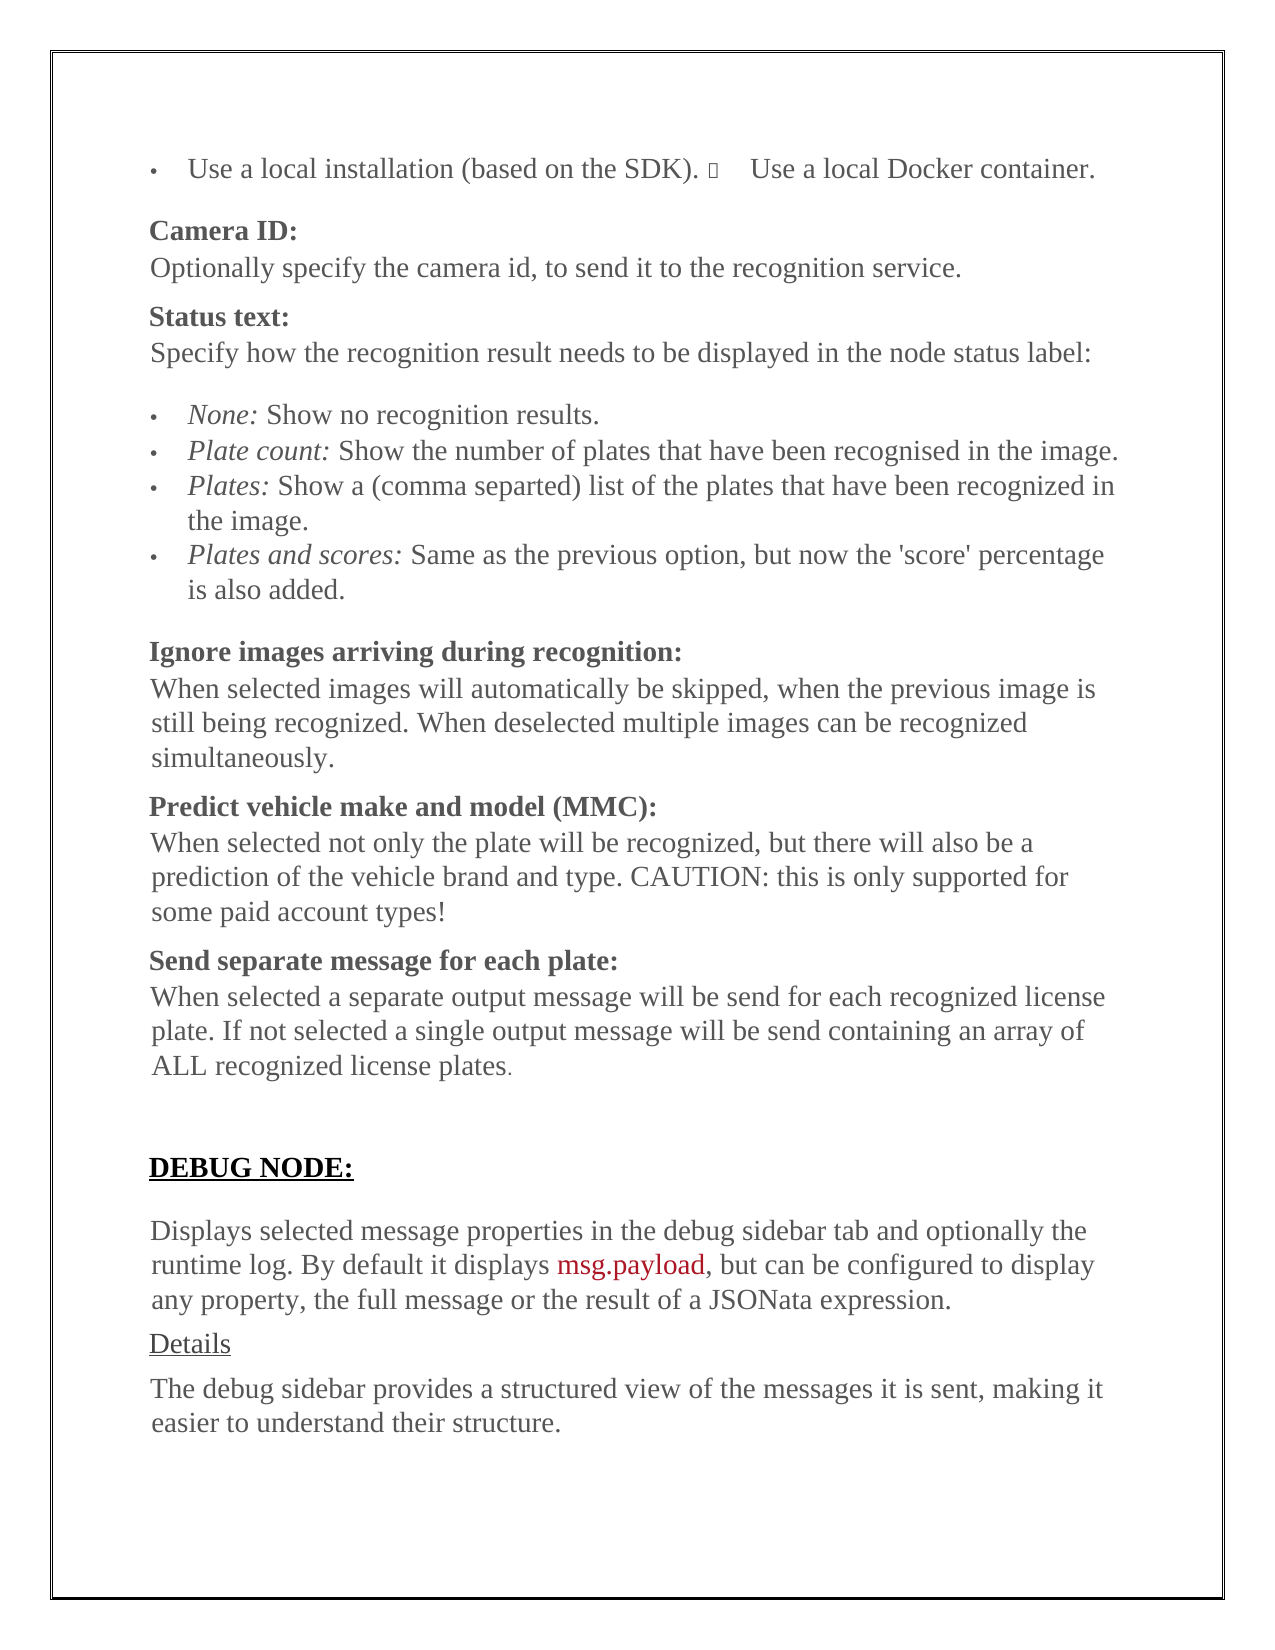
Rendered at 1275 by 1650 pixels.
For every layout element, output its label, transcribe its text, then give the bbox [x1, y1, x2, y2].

text Send separate message for each plate: [148, 943, 1211, 976]
text Camera ID: [148, 213, 1211, 247]
text Displays selected message properties in the debug sidebar tab and optionally the runtime log. By default it displays msg.payload, but can be configured to display any property, the full message or the result of a JSONata expression. [150, 1213, 1128, 1316]
text When selected not only the plate will be recognized, but there will also be a prediction of the vehicle brand and type. CAUTION: this is only supported for some paid account types! [150, 825, 1128, 927]
list None: Show no recognition results. [150, 397, 1128, 431]
text Specify how the recognition result needs to be displayed in the node status label: [150, 335, 1128, 368]
text When selected images will automatically be skipped, when the previous image is still being recognized. When deselected multiple images can be recognized simultaneously. [150, 671, 1128, 773]
text When selected a separate output message will be send for each recognized license plate. If not selected a single output message will be send containing an array of ALL recognized license plates. [150, 979, 1128, 1081]
text Ignore images arriving during recognition: [148, 634, 1211, 668]
text Optionally specify the camera id, to send it to the recognition service. [150, 250, 1128, 283]
list Plates and scores: Same as the previous option, but now the 'score' percentage is also added. [150, 537, 1128, 605]
text The debug sidebar provides a structured view of the messages it is sent, making it easier to understand their structure. [150, 1371, 1128, 1439]
text Status text: [148, 299, 1211, 332]
list Plates: Show a (comma separted) list of the plates that have been recognized in the image. [150, 468, 1128, 536]
text Predict vehicle make and model (MMC): [148, 789, 1211, 822]
list Plate count: Show the number of plates that have been recognised in the image. [150, 433, 1128, 466]
list Use a local installation (based on the SDK).  Use a local Docker container. [150, 151, 1128, 184]
text DEBUG NODE: [148, 1150, 1211, 1184]
text Details [148, 1326, 1211, 1359]
